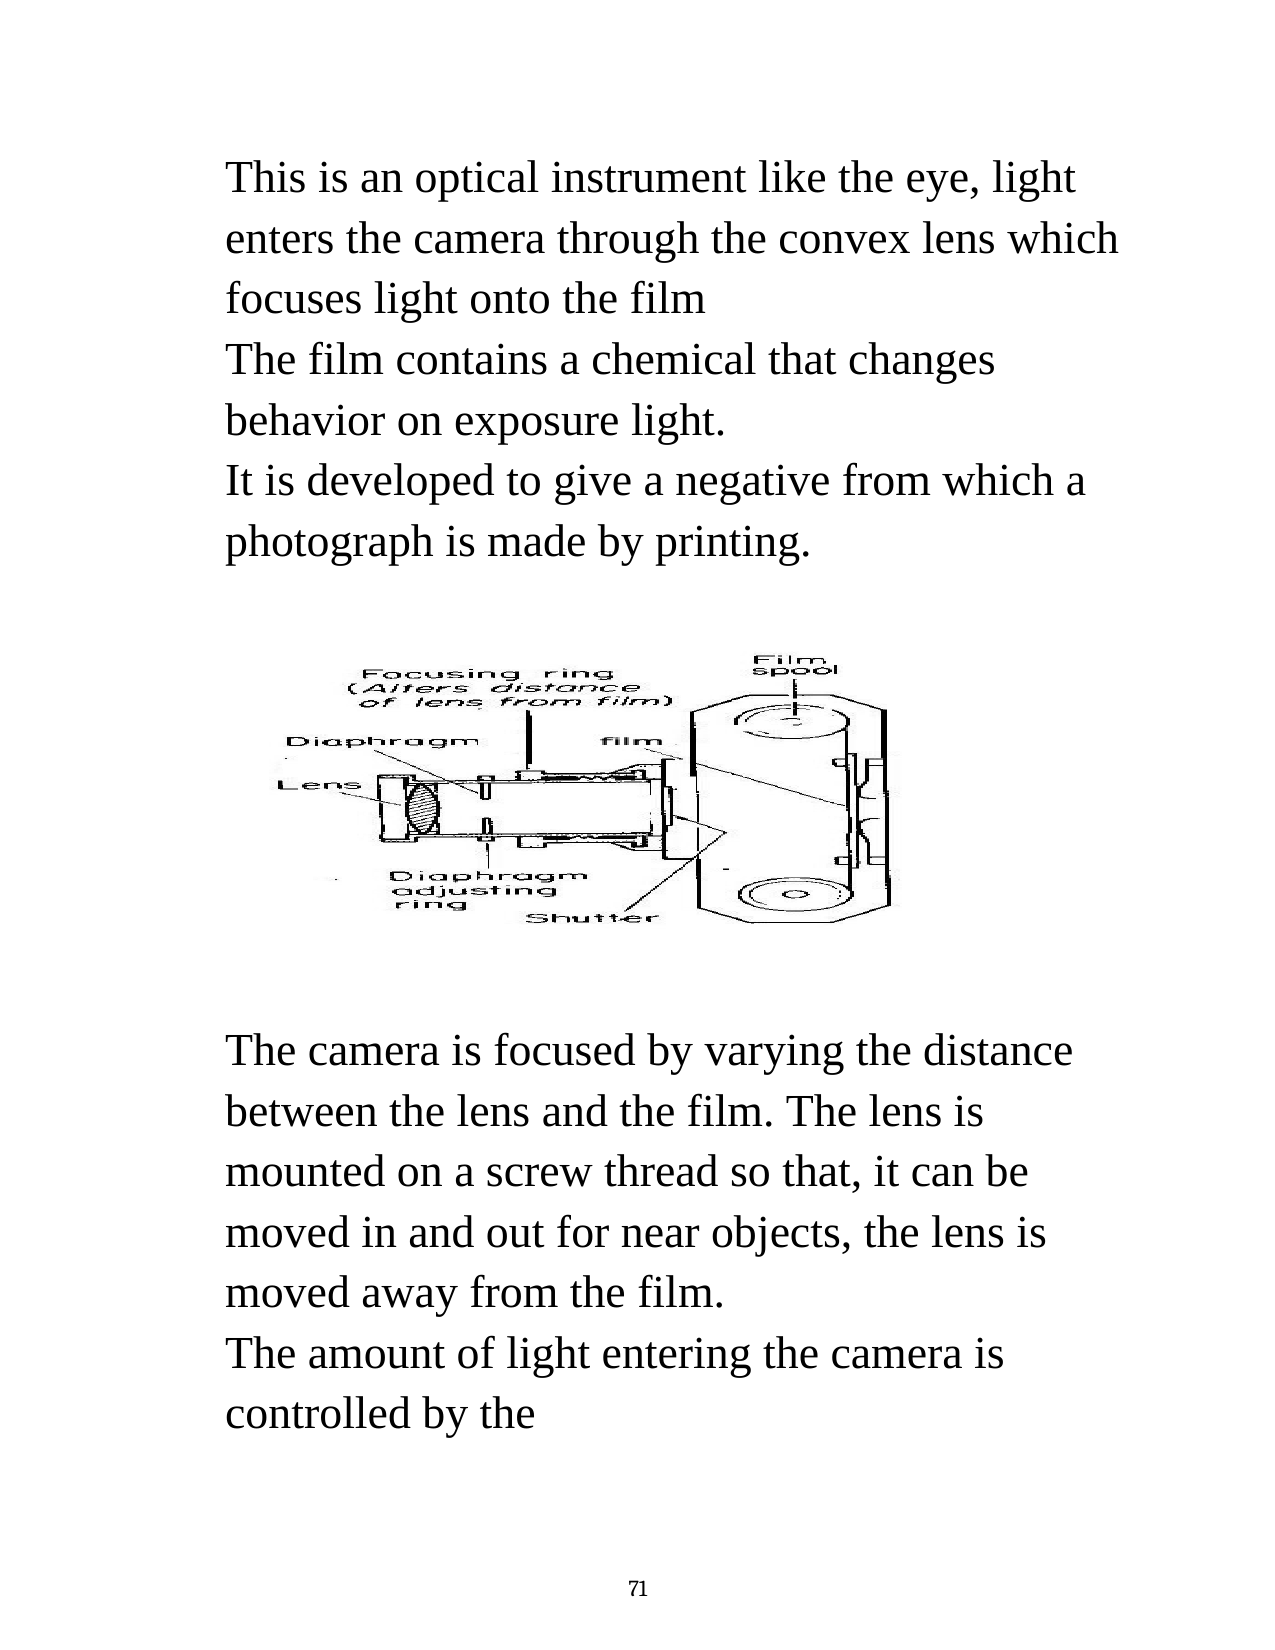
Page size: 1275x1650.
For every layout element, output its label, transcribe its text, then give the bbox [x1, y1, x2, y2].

list The film contains a chemical that changes behavior on exposure light. [225, 332, 1125, 445]
list The camera is focused by varying the distance between the lens and the film. The lens is mounted on a screw thread so that, it can be moved in and out for near objects, the lens is moved away from the film. [225, 1023, 1125, 1317]
picture [225, 634, 915, 959]
list This is an optical instrument like the eye, light enters the camera through the convex lens which focuses light onto the film [225, 150, 1125, 324]
list It is developed to give a negative from which a photograph is made by printing. [225, 453, 1125, 566]
list The amount of light entering the camera is controlled by the [225, 1325, 1125, 1438]
